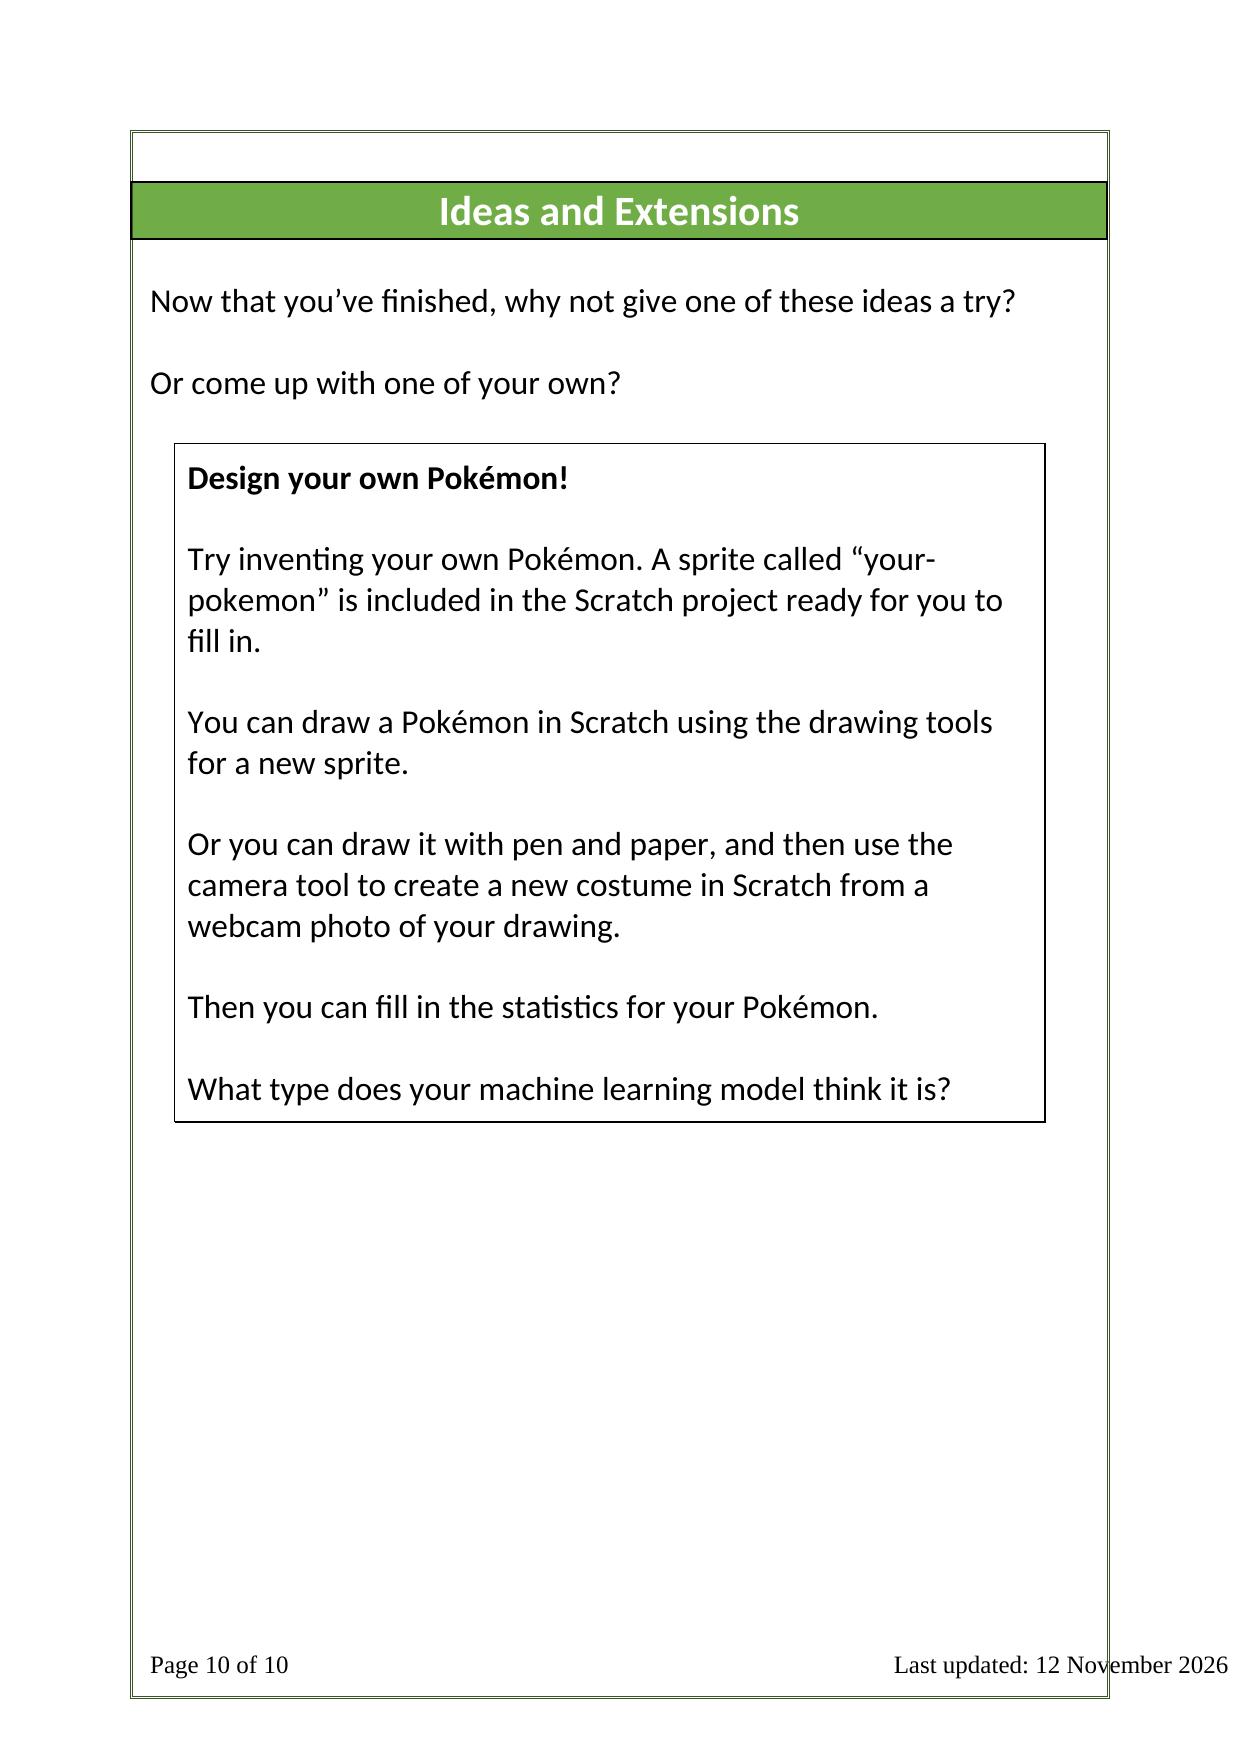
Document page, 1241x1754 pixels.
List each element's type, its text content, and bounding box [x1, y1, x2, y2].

text Then you can fill in the statistics for your Pokémon. [175, 973, 1044, 1027]
text Or come up with one of your own? [150, 362, 1090, 403]
text Now that you’ve finished, why not give one of these ideas a try? [150, 280, 1090, 321]
text Ideas and Extensions [133, 183, 1106, 238]
text You can draw a Pokémon in Scratch using the drawing tools for a new sprite. [175, 688, 1044, 783]
text Design your own Pokémon! [175, 444, 1044, 498]
text Try inventing your own Pokémon. A sprite called “your-pokemon” is included in the Scratch project ready for you to fill in. [175, 525, 1044, 661]
text What type does your machine learning model think it is? [175, 1054, 1044, 1121]
text Or you can draw it with pen and paper, and then use the camera tool to create a new costume in Scratch from a webcam photo of your drawing. [175, 810, 1044, 946]
